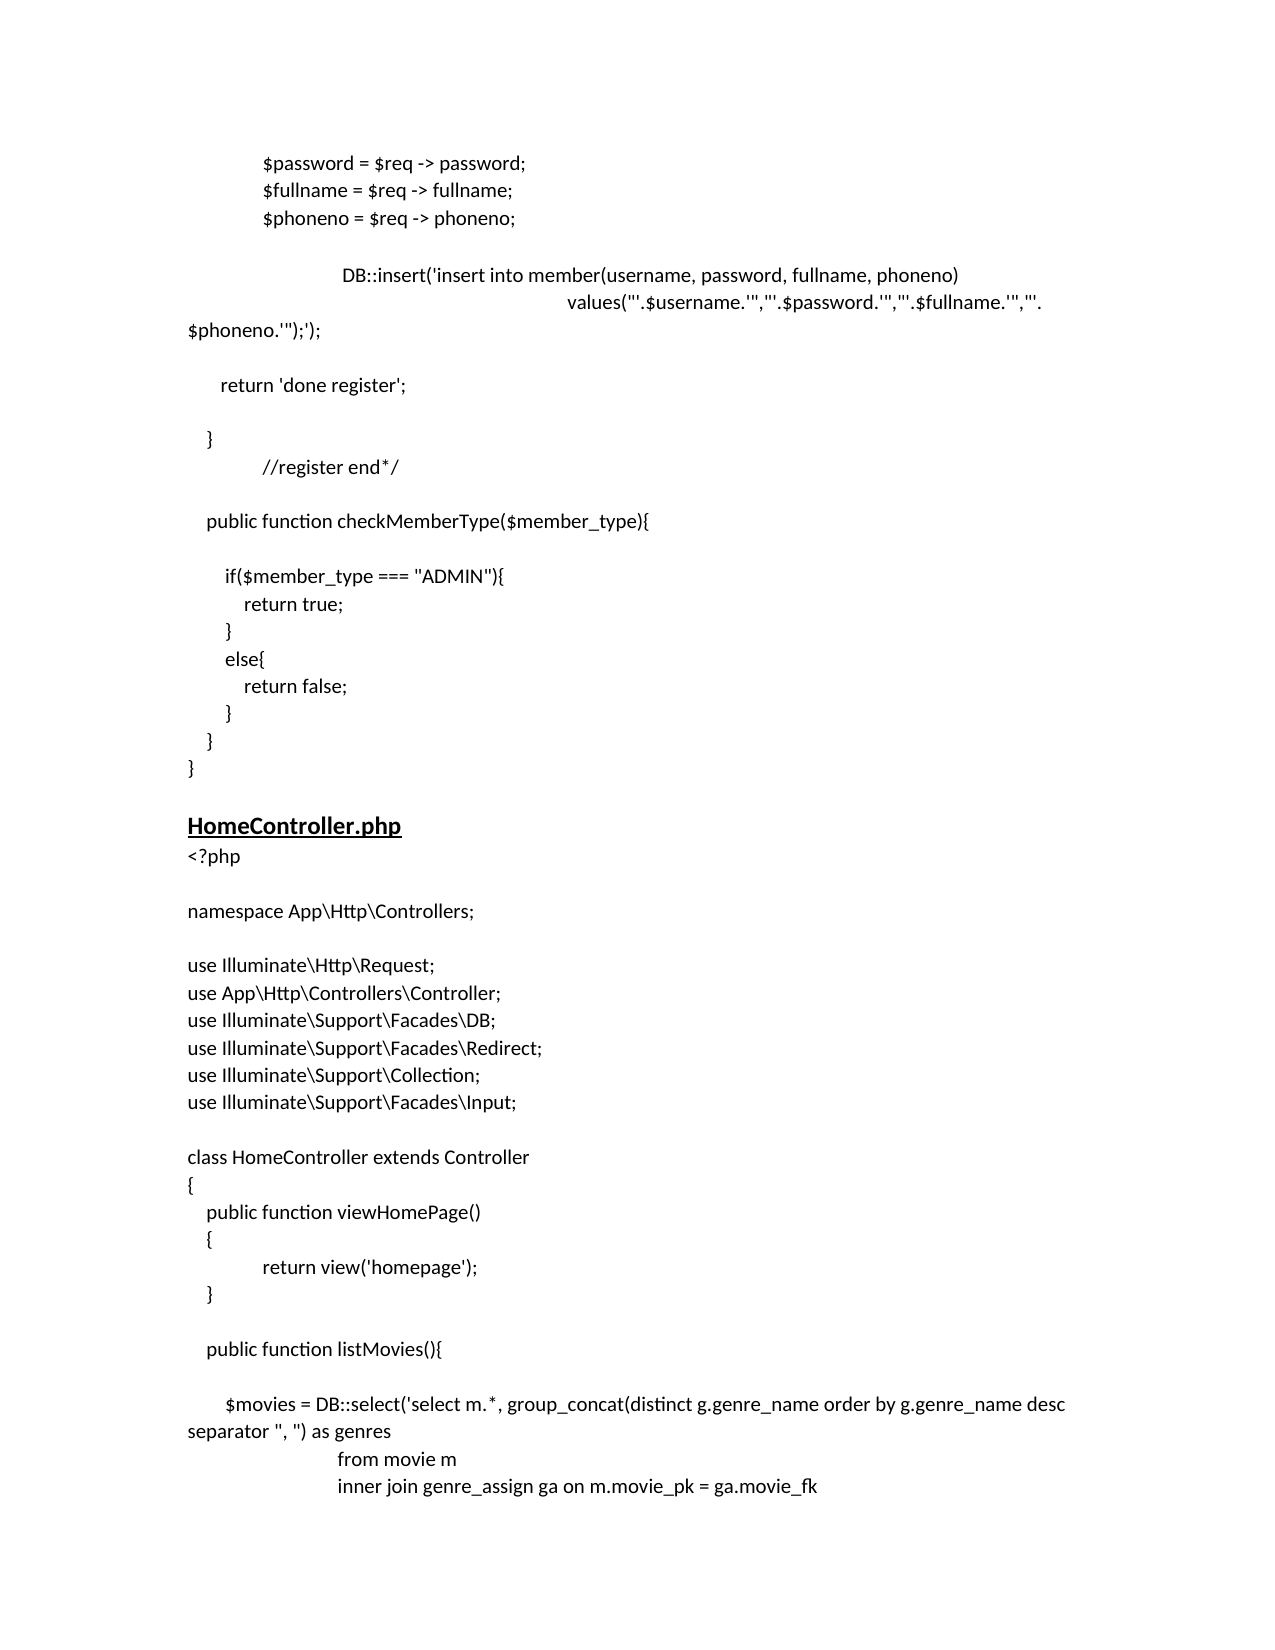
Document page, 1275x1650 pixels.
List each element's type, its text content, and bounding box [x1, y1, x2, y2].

text public function checkMemberType($member_type){ [187, 509, 1087, 534]
text else{ [187, 646, 1087, 671]
text { [187, 1227, 1087, 1252]
text use Illuminate\Support\Facades\Input; [187, 1089, 1087, 1115]
text class HomeController extends Controller [187, 1144, 1087, 1170]
text use App\Http\Controllers\Controller; [187, 980, 1087, 1005]
text <?php [187, 843, 1087, 868]
text use Illuminate\Support\Collection; [187, 1062, 1087, 1088]
text { [187, 1172, 1087, 1197]
text } [187, 618, 1087, 644]
text values("'.$username.'","'.$password.'","'.$fullname.'","'.$phoneno.'");'); [187, 289, 1087, 342]
text DB::insert('insert into member(username, password, fullname, phoneno) [187, 262, 1087, 288]
text use Illuminate\Support\Facades\Redirect; [187, 1035, 1087, 1060]
text public function listMovies(){ [187, 1336, 1087, 1362]
text use Illuminate\Support\Facades\DB; [187, 1007, 1087, 1033]
text return true; [187, 591, 1087, 616]
text namespace App\Http\Controllers; [187, 898, 1087, 923]
text } [187, 728, 1087, 753]
text return view('homepage'); [187, 1254, 1087, 1279]
text if($member_type === "ADMIN"){ [187, 563, 1087, 589]
text $movies = DB::select('select m.*, group_concat(distinct g.genre_name order by g.genre_name desc separator ", ") as genres [187, 1391, 1087, 1444]
text } [187, 1281, 1087, 1307]
text $password = $req -> password; [187, 150, 1087, 175]
text return 'done register'; [187, 372, 1087, 397]
text } [187, 755, 1087, 781]
text HomeController.php [187, 810, 1087, 841]
text $phoneno = $req -> phoneno; [187, 205, 1087, 230]
text public function viewHomePage() [187, 1199, 1087, 1224]
text } [187, 701, 1087, 726]
text use Illuminate\Http\Request; [187, 953, 1087, 978]
text $fullname = $req -> fullname; [187, 177, 1087, 203]
text from movie m [187, 1446, 1087, 1471]
text return false; [187, 673, 1087, 698]
text inner join genre_assign ga on m.movie_pk = ga.movie_fk [187, 1473, 1087, 1498]
text //register end*/ [187, 454, 1087, 479]
text } [187, 427, 1087, 452]
